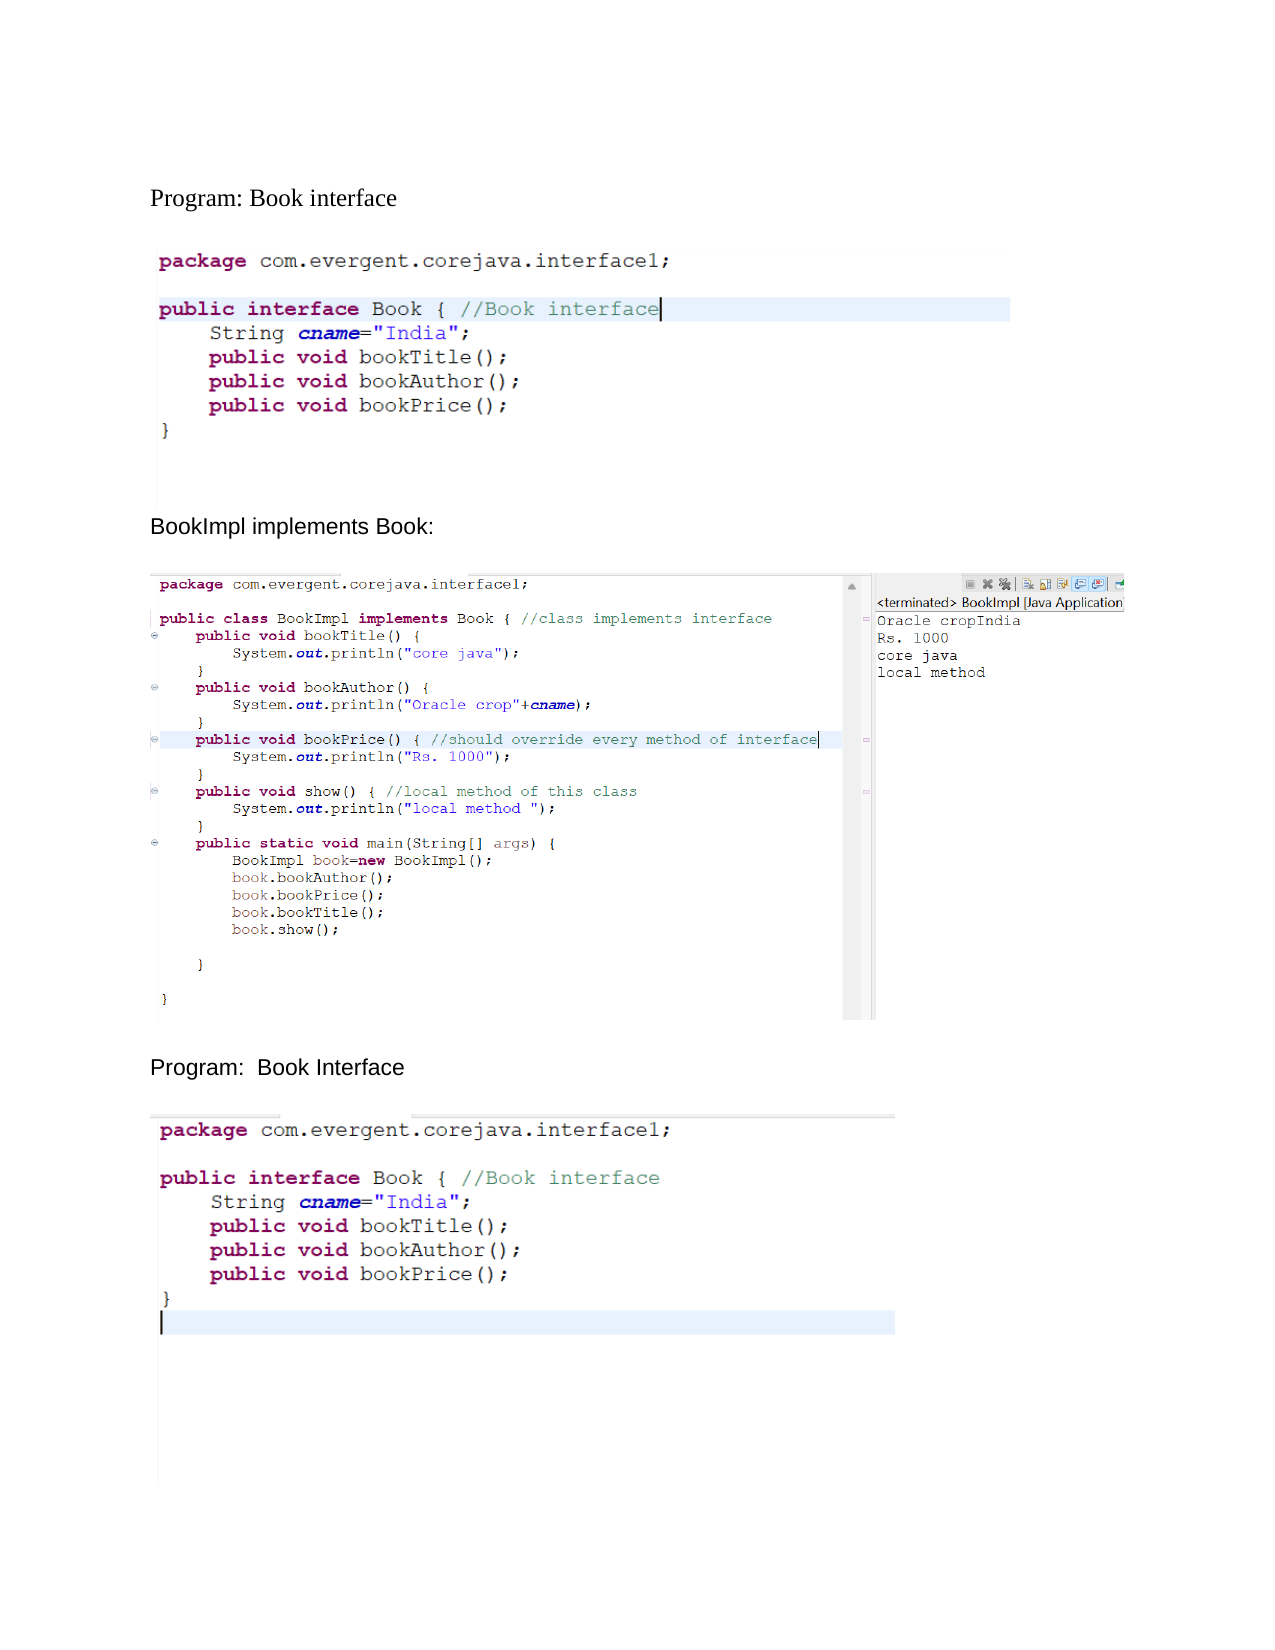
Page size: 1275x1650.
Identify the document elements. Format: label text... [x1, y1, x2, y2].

picture [150, 1114, 895, 1485]
list Program: Book Interface [150, 1054, 1125, 1080]
list BookImpl implements Book: [150, 513, 1125, 540]
picture [150, 249, 1011, 510]
picture [150, 573, 1125, 1020]
list Program: Book interface [150, 183, 1125, 212]
